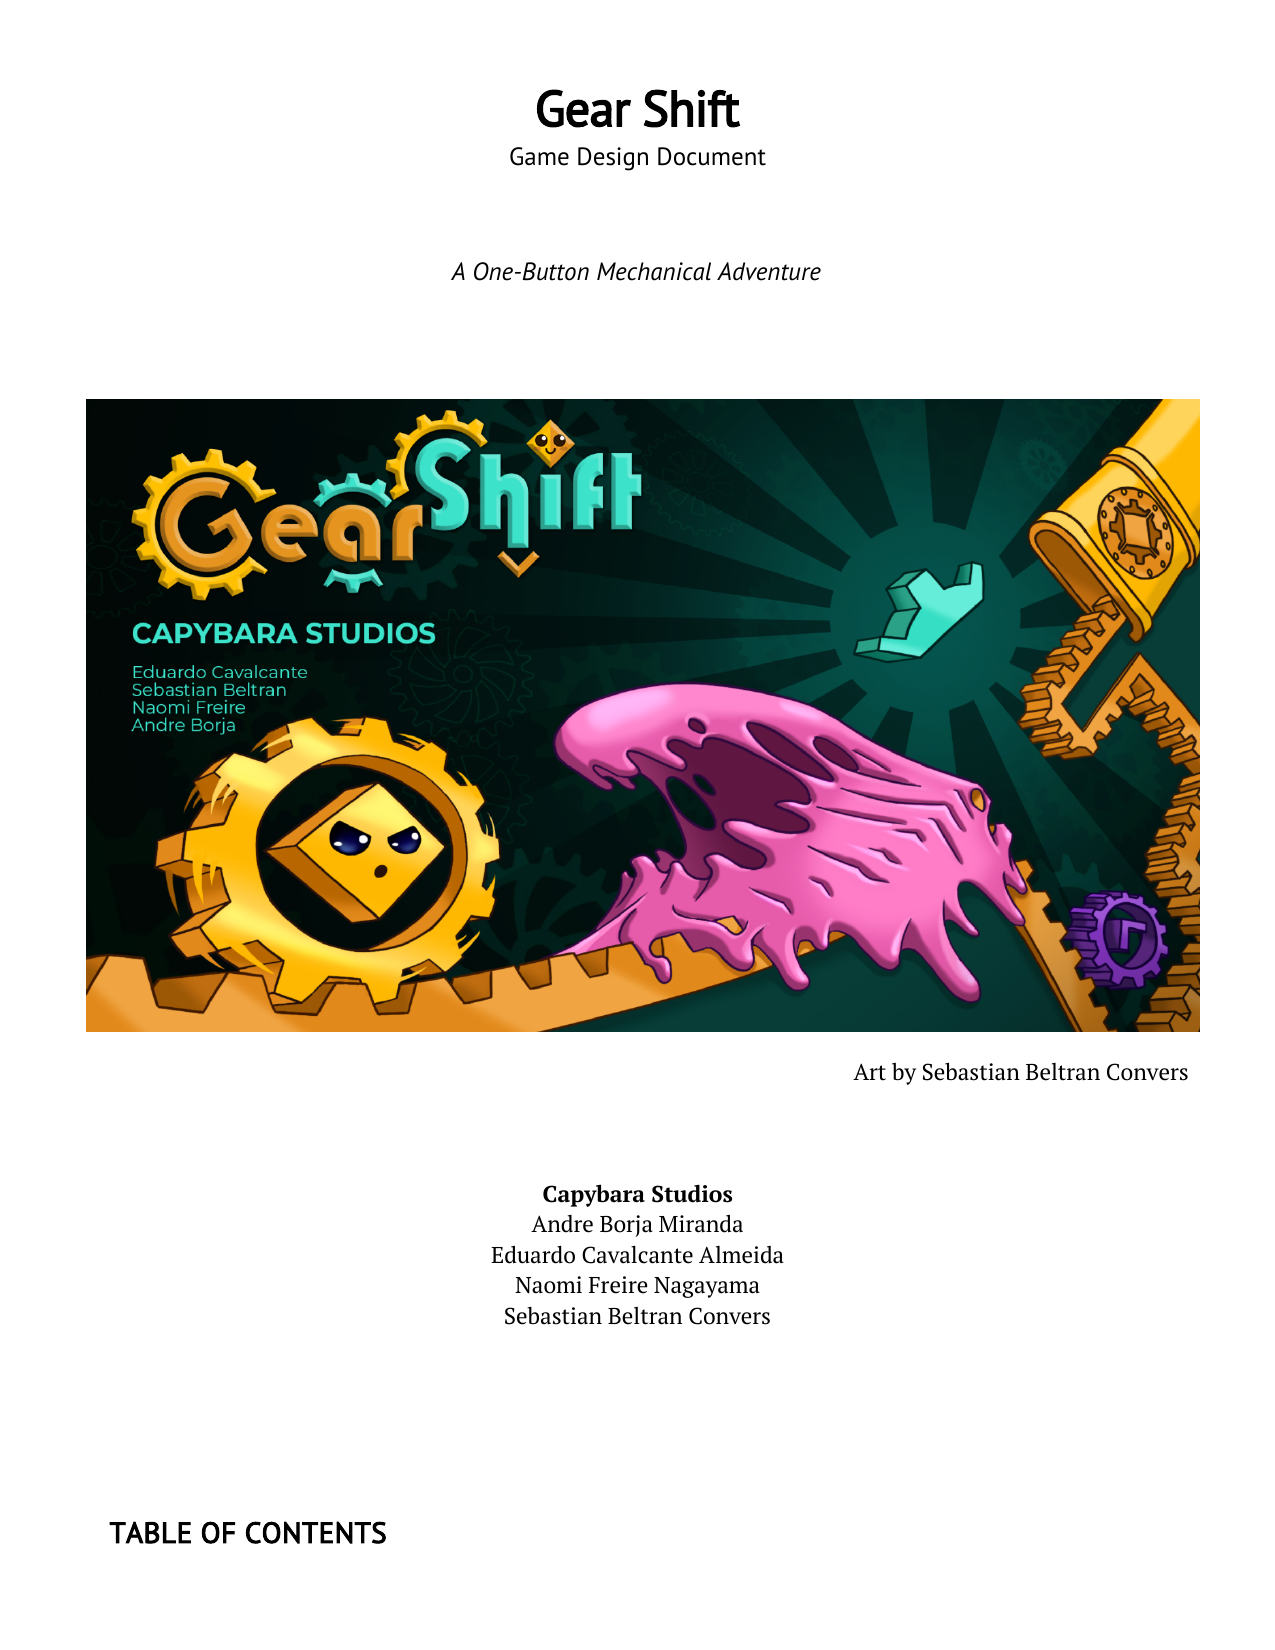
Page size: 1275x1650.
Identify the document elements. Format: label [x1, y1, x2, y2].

picture [86, 399, 1200, 1032]
